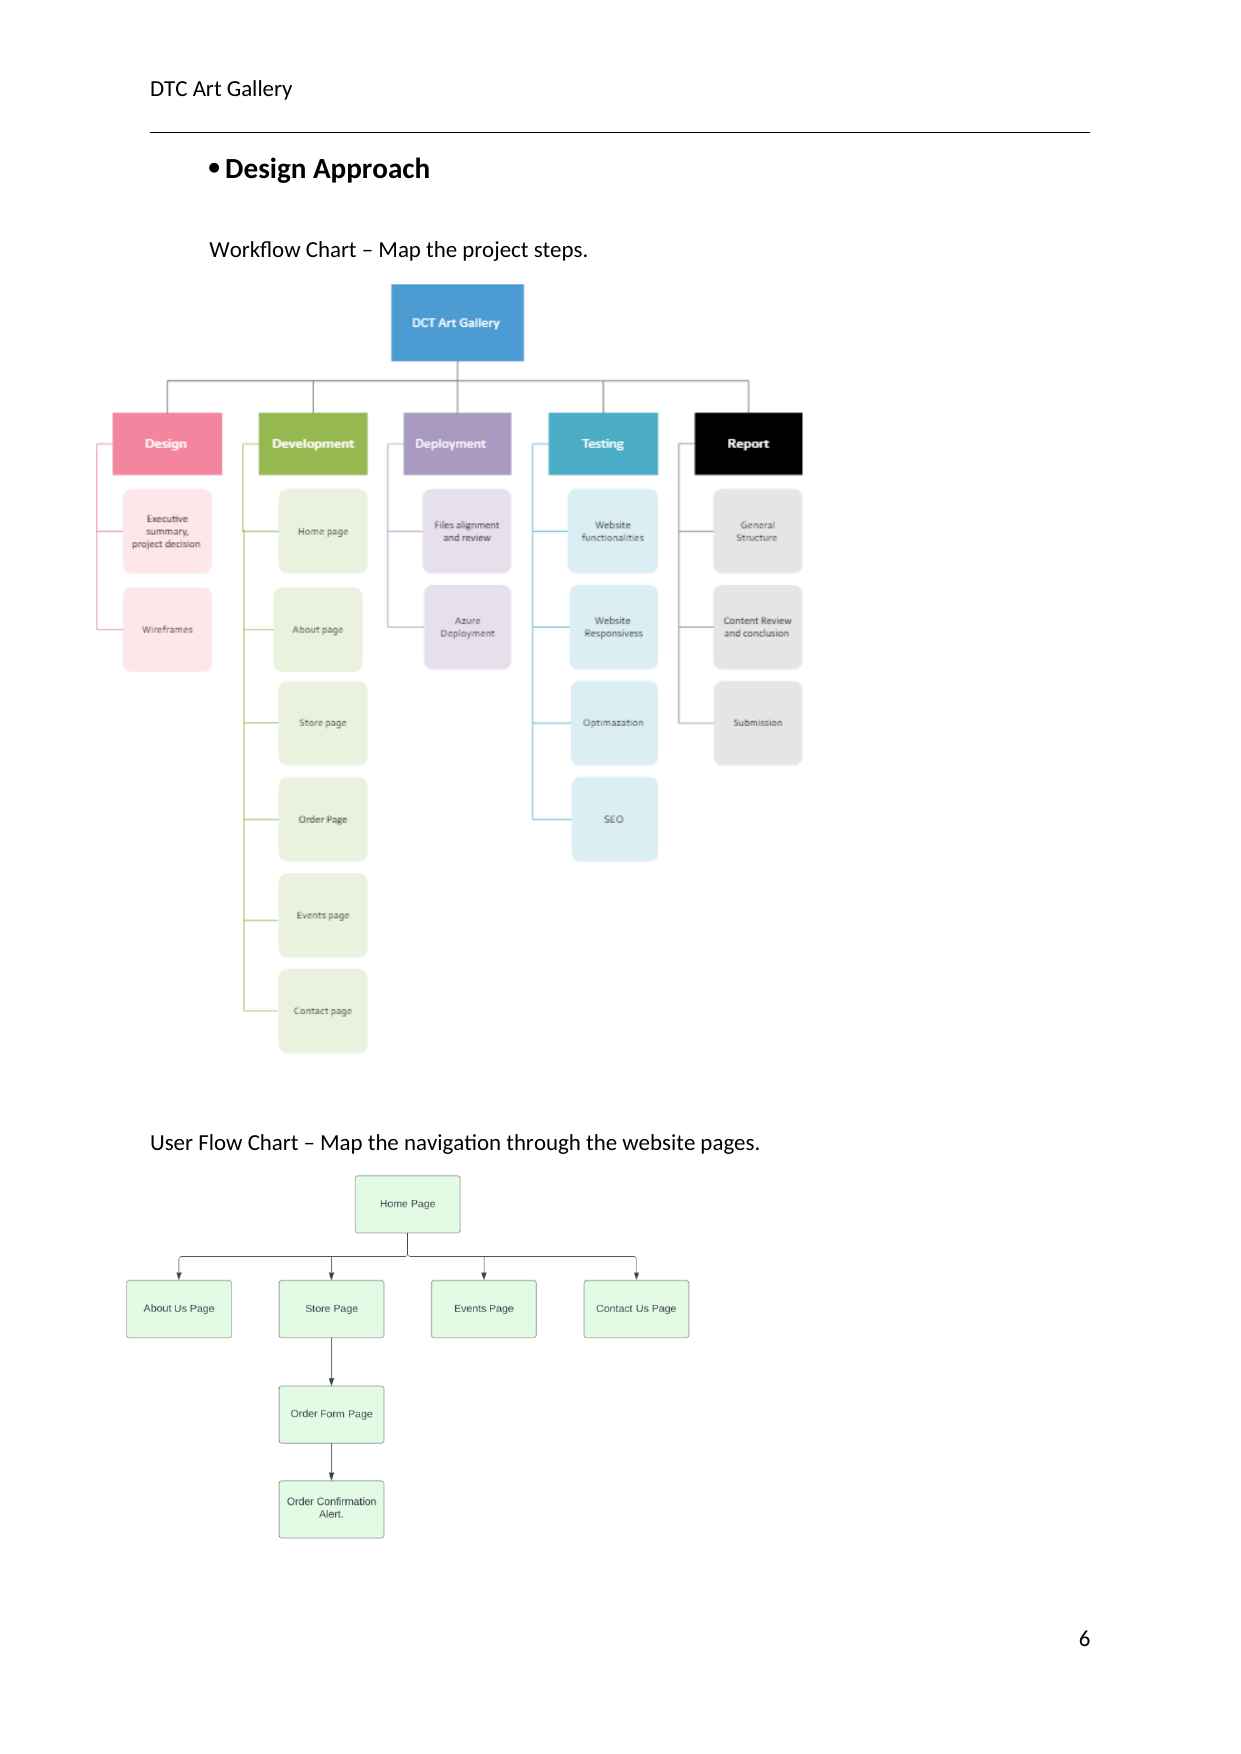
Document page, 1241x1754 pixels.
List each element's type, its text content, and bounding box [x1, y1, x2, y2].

text Workflow Chart – Map the project steps. [150, 235, 1090, 263]
picture [61, 263, 858, 1062]
subtitle Design Approach [150, 150, 1090, 186]
text User Flow Chart – Map the navigation through the website pages. [150, 1128, 1090, 1156]
picture [91, 1155, 723, 1563]
